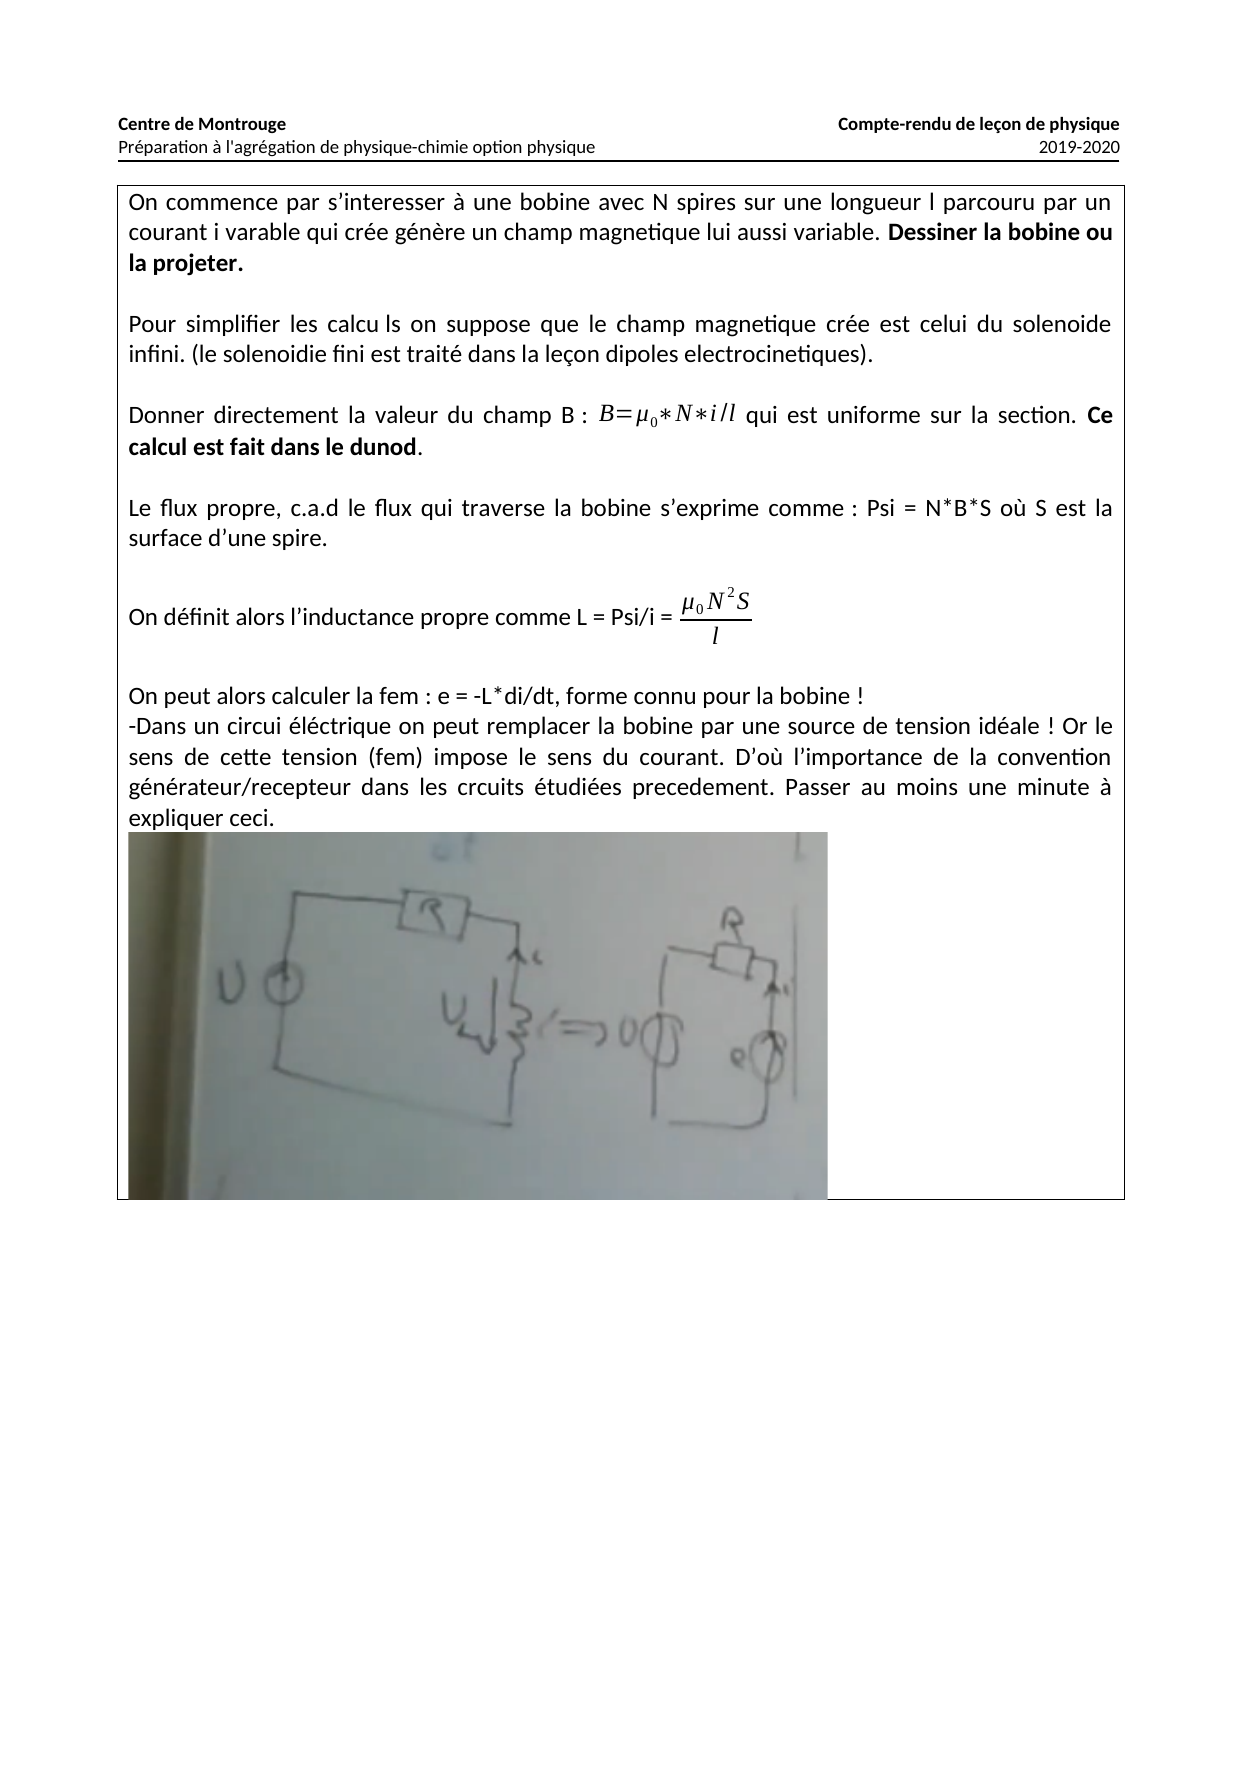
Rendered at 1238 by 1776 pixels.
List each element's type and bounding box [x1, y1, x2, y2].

table_cell [118, 186, 1124, 1199]
picture [128, 832, 828, 1200]
